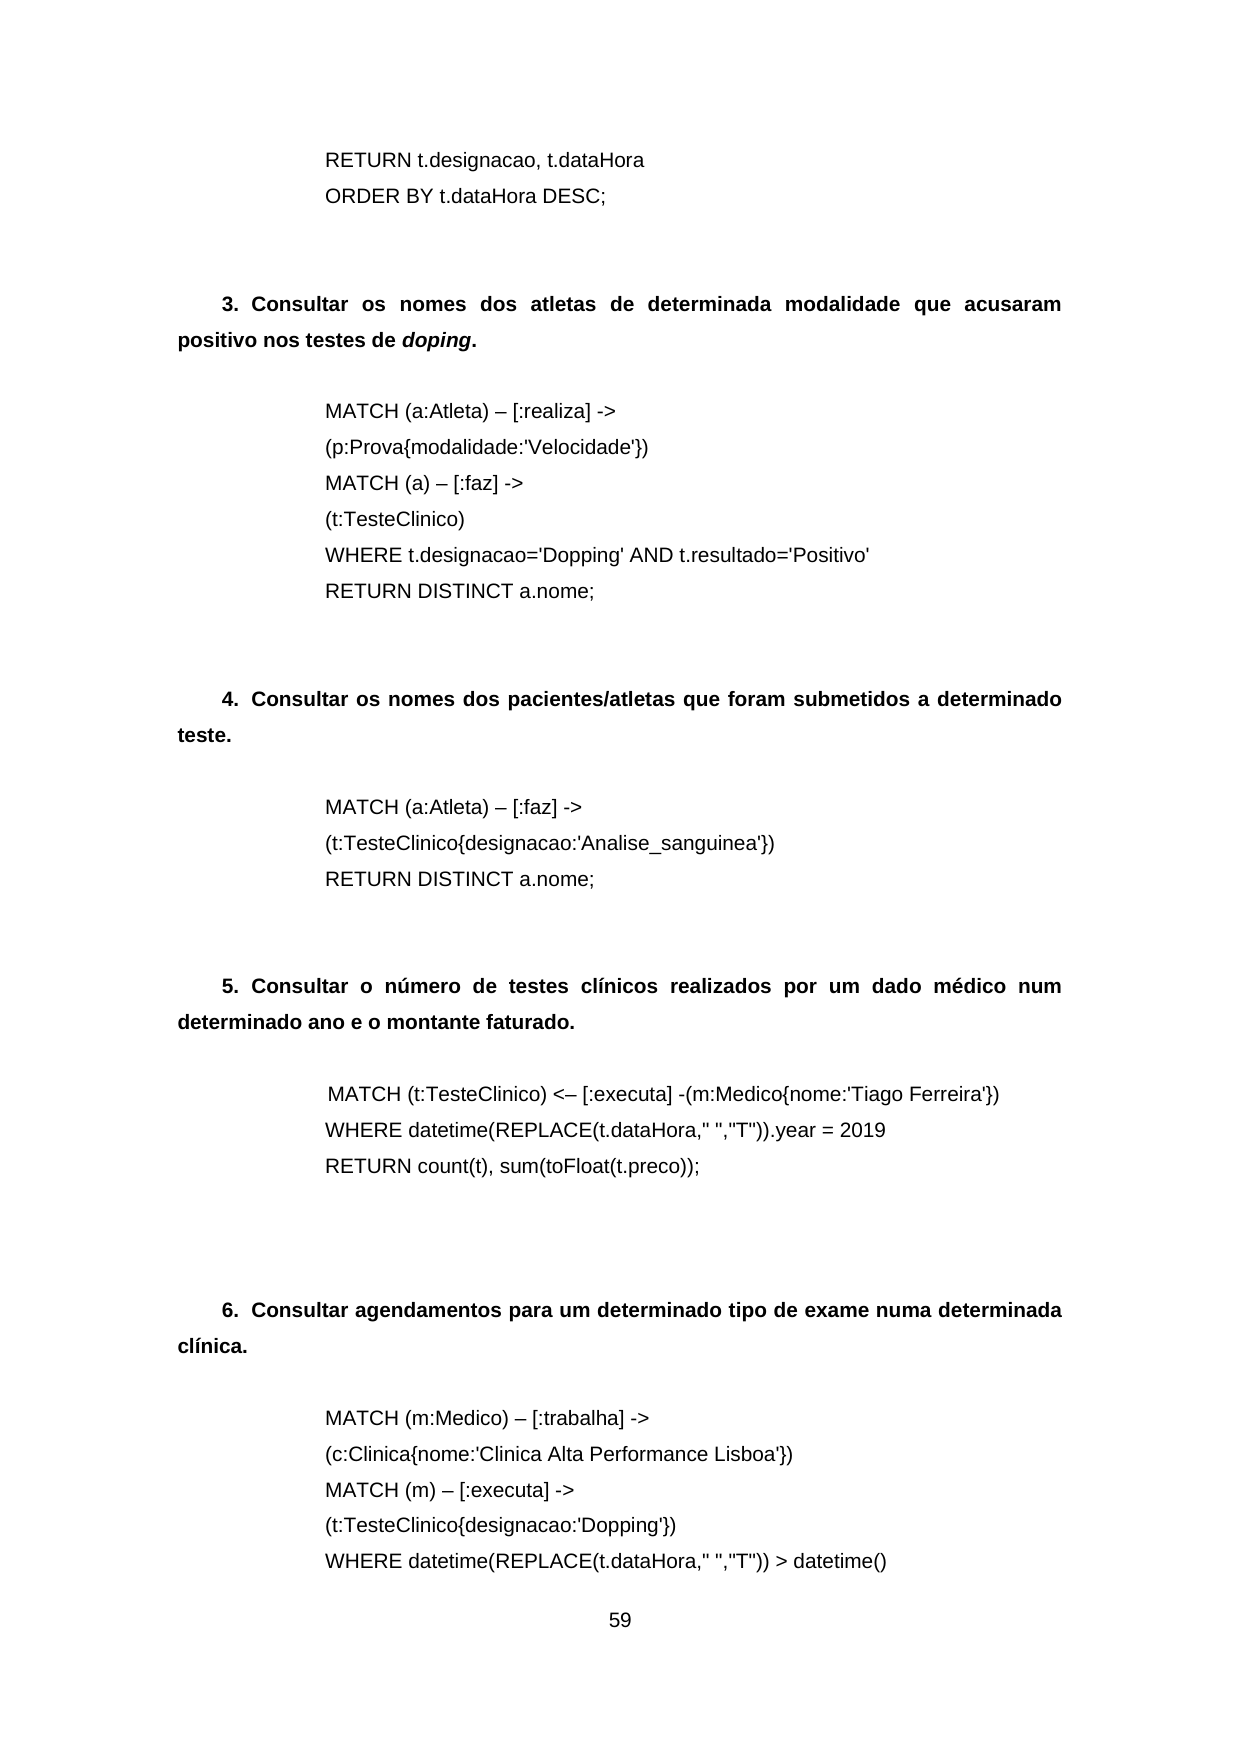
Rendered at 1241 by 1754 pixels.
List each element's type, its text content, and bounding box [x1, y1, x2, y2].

text ORDER BY t.dataHora DESC; [177, 184, 1063, 208]
text WHERE datetime(REPLACE(t.dataHora," ","T")) > datetime() [177, 1549, 1063, 1573]
text WHERE datetime(REPLACE(t.dataHora," ","T")).year = 2019 [177, 1118, 1063, 1142]
list Consultar os nomes dos atletas de determinada modalidade que acusaram positivo nos testes de doping. [177, 291, 1063, 351]
text MATCH (t:TesteClinico) <– [:executa] -(m:Medico{nome:'Tiago Ferreira'}) [177, 1082, 1063, 1106]
list Consultar os nomes dos pacientes/atletas que foram submetidos a determinado teste. [177, 687, 1063, 747]
text (t:TesteClinico{designacao:'Analise_sanguinea'}) [177, 831, 1063, 854]
list MATCH (a) – [:faz] -> [222, 471, 1063, 495]
text (t:TesteClinico{designacao:'Dopping'}) [177, 1513, 1063, 1537]
text RETURN count(t), sum(toFloat(t.preco)); [177, 1154, 1063, 1178]
text MATCH (m:Medico) – [:trabalha] -> [177, 1406, 1063, 1429]
list MATCH (a:Atleta) – [:realiza] -> [222, 399, 1063, 423]
list (p:Prova{modalidade:'Velocidade'}) [222, 435, 1063, 459]
list Consultar o número de testes clínicos realizados por um dado médico num determinado ano e o montante faturado. [177, 974, 1063, 1034]
text MATCH (a:Atleta) – [:faz] -> [177, 794, 1063, 818]
text RETURN t.designacao, t.dataHora [177, 148, 1063, 172]
list Consultar agendamentos para um determinado tipo de exame numa determinada clínica. [177, 1298, 1063, 1358]
text MATCH (m) – [:executa] -> [177, 1477, 1063, 1501]
text (c:Clinica{nome:'Clinica Alta Performance Lisboa'}) [177, 1441, 1063, 1465]
list RETURN DISTINCT a.nome; [222, 579, 1063, 603]
list WHERE t.designacao='Dopping' AND t.resultado='Positivo' [222, 543, 1063, 567]
list (t:TesteClinico) [222, 507, 1063, 531]
text RETURN DISTINCT a.nome; [177, 866, 1063, 890]
